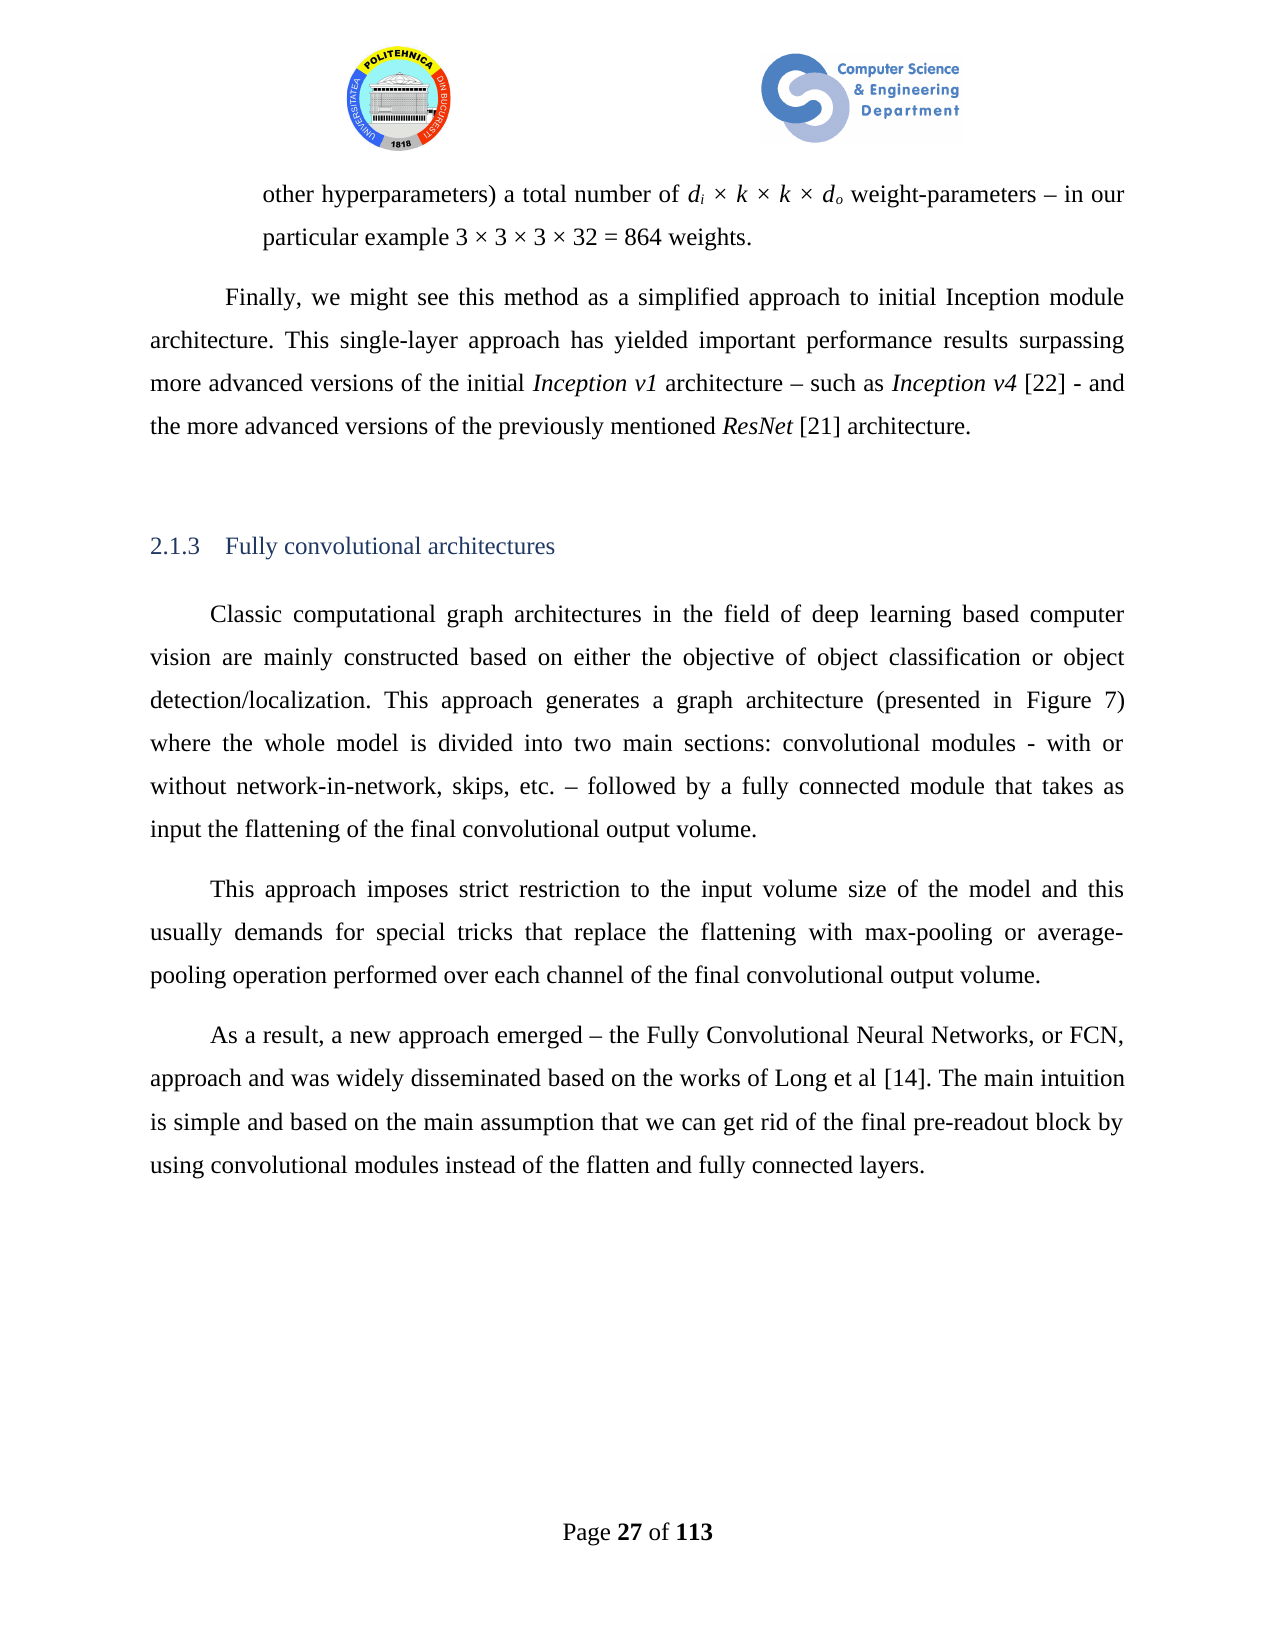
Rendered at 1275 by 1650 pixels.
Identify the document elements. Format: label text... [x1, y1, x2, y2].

text This approach imposes strict restriction to the input volume size of the model and this usually demands for special tricks that replace the flattening with max-pooling or average-pooling operation performed over each channel of the final convolutional output volume. [150, 874, 1125, 989]
picture [760, 53, 963, 144]
picture [346, 46, 451, 151]
text As a result, a new approach emerged – the Fully Convolutional Neural Networks, or FCN, approach and was widely disseminated based on the works of Long et al . The main intuition is simple and based on the main assumption that we can get rid of the final pre-readout block by using convolutional modules instead of the flatten and fully connected layers. [150, 1020, 1125, 1178]
text Finally, we might see this method as a simplified approach to initial Inception module architecture. This single-layer approach has yielded important performance results surpassing more advanced versions of the initial Inception v1 architecture – such as Inception v4 - and the more advanced versions of the previously mentioned ResNet architecture. [150, 282, 1125, 440]
text Classic computational graph architectures in the field of deep learning based computer vision are mainly constructed based on either the objective of object classification or object detection/localization. This approach generates a graph architecture (presented in Figure 7) where the whole model is divided into two main sections: convolutional modules - with or without network-in-network, skips, etc. – followed by a fully connected module that takes as input the flattening of the final convolutional output volume. [150, 599, 1125, 843]
subtitle Fully convolutional architectures [150, 531, 1125, 559]
